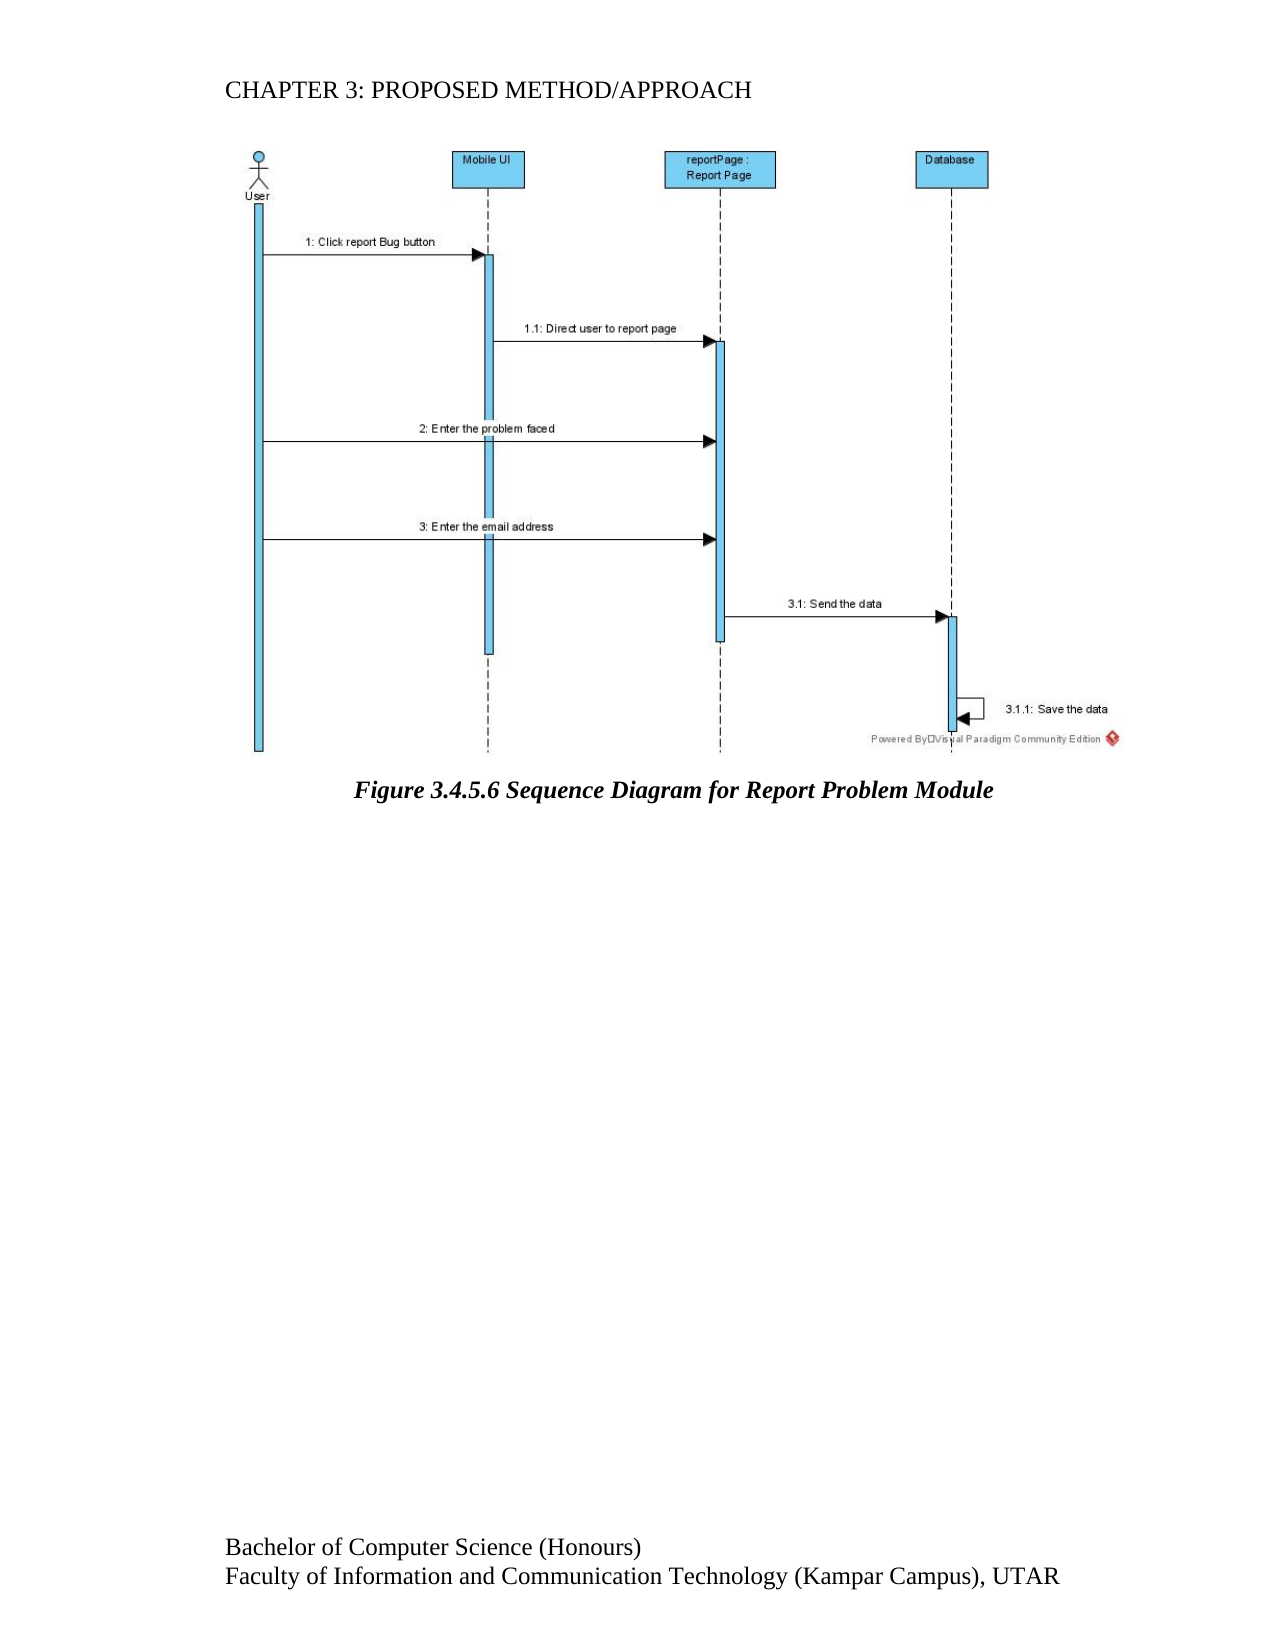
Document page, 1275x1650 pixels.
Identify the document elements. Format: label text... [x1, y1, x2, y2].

picture [225, 150, 1125, 756]
text Figure 3.4.5.6 Sequence Diagram for Report Problem Module [225, 775, 1125, 804]
